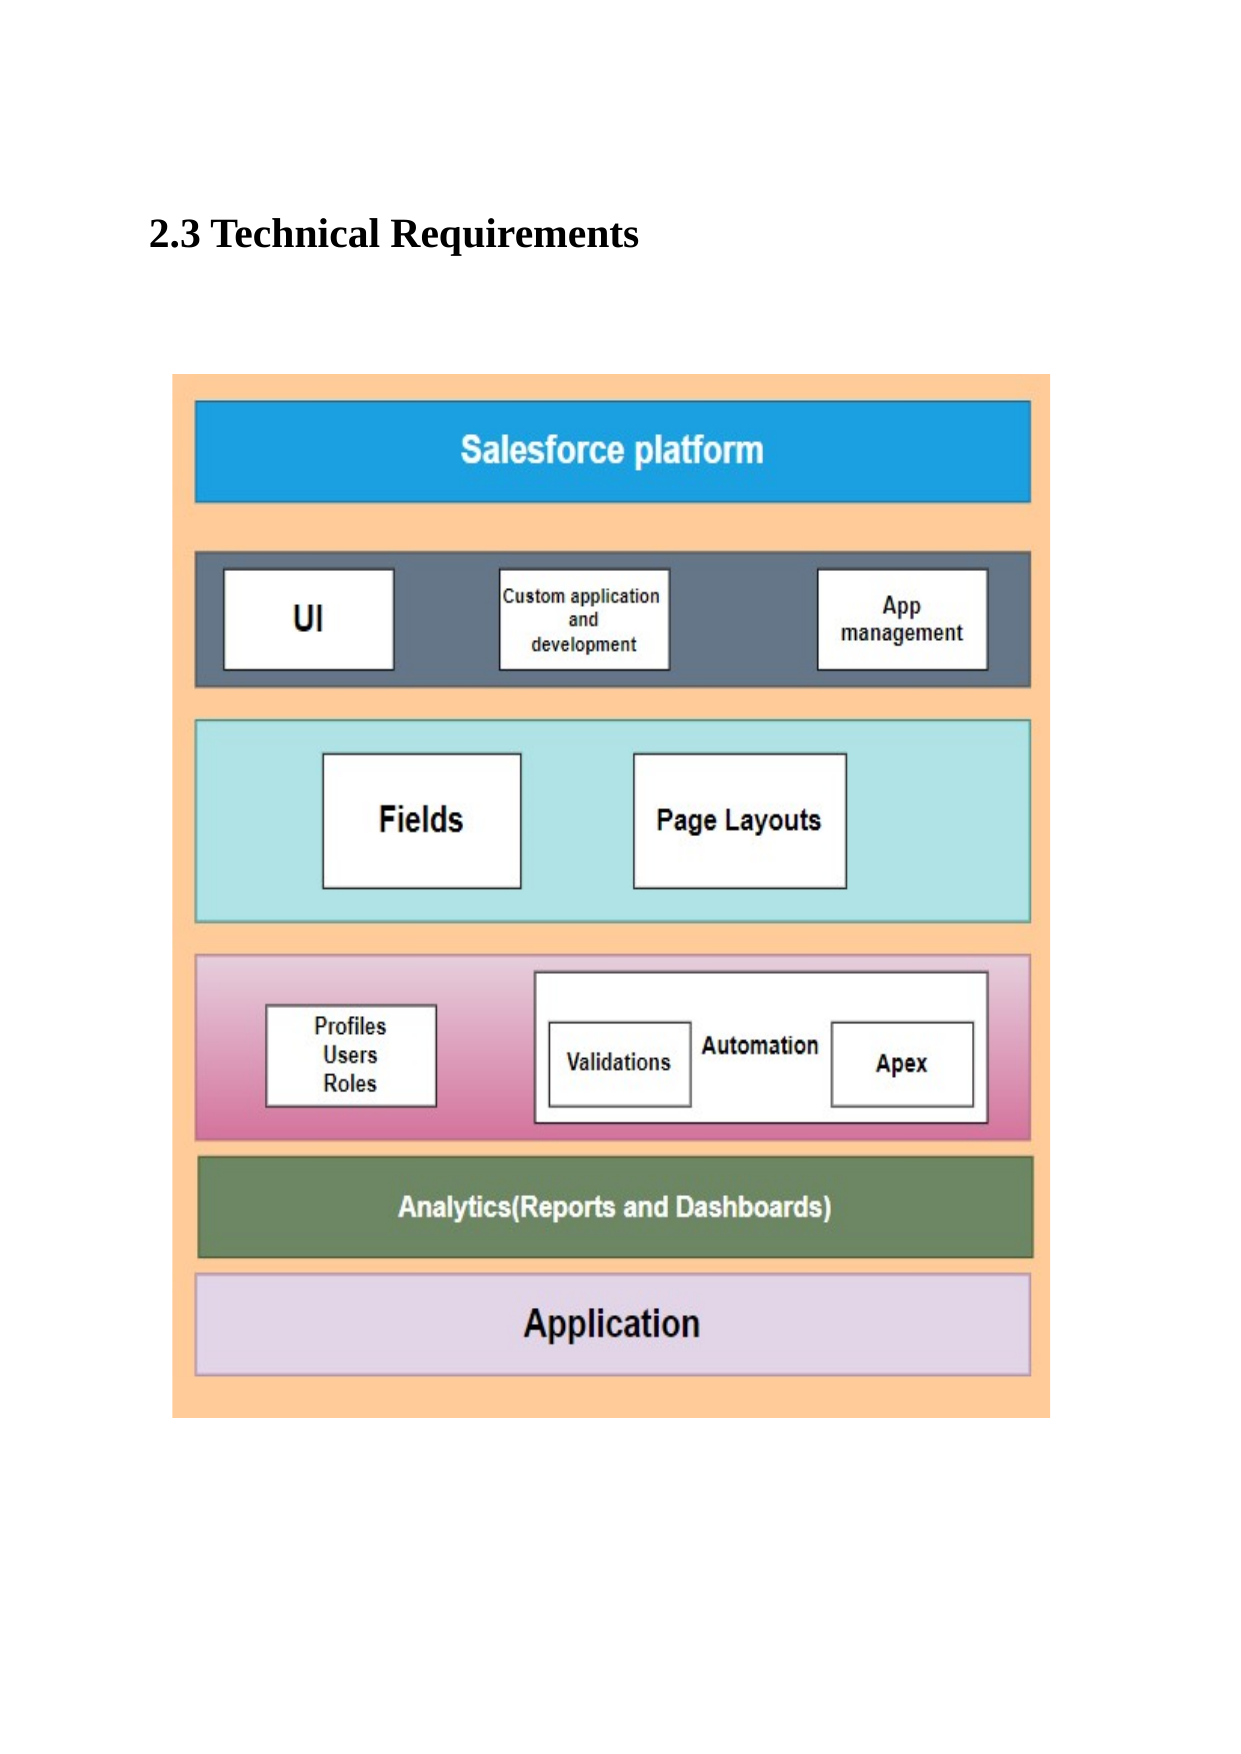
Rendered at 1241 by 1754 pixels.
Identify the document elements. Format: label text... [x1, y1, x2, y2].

picture [172, 374, 1051, 1418]
subtitle 2.3 Technical Requirements [148, 208, 1090, 256]
